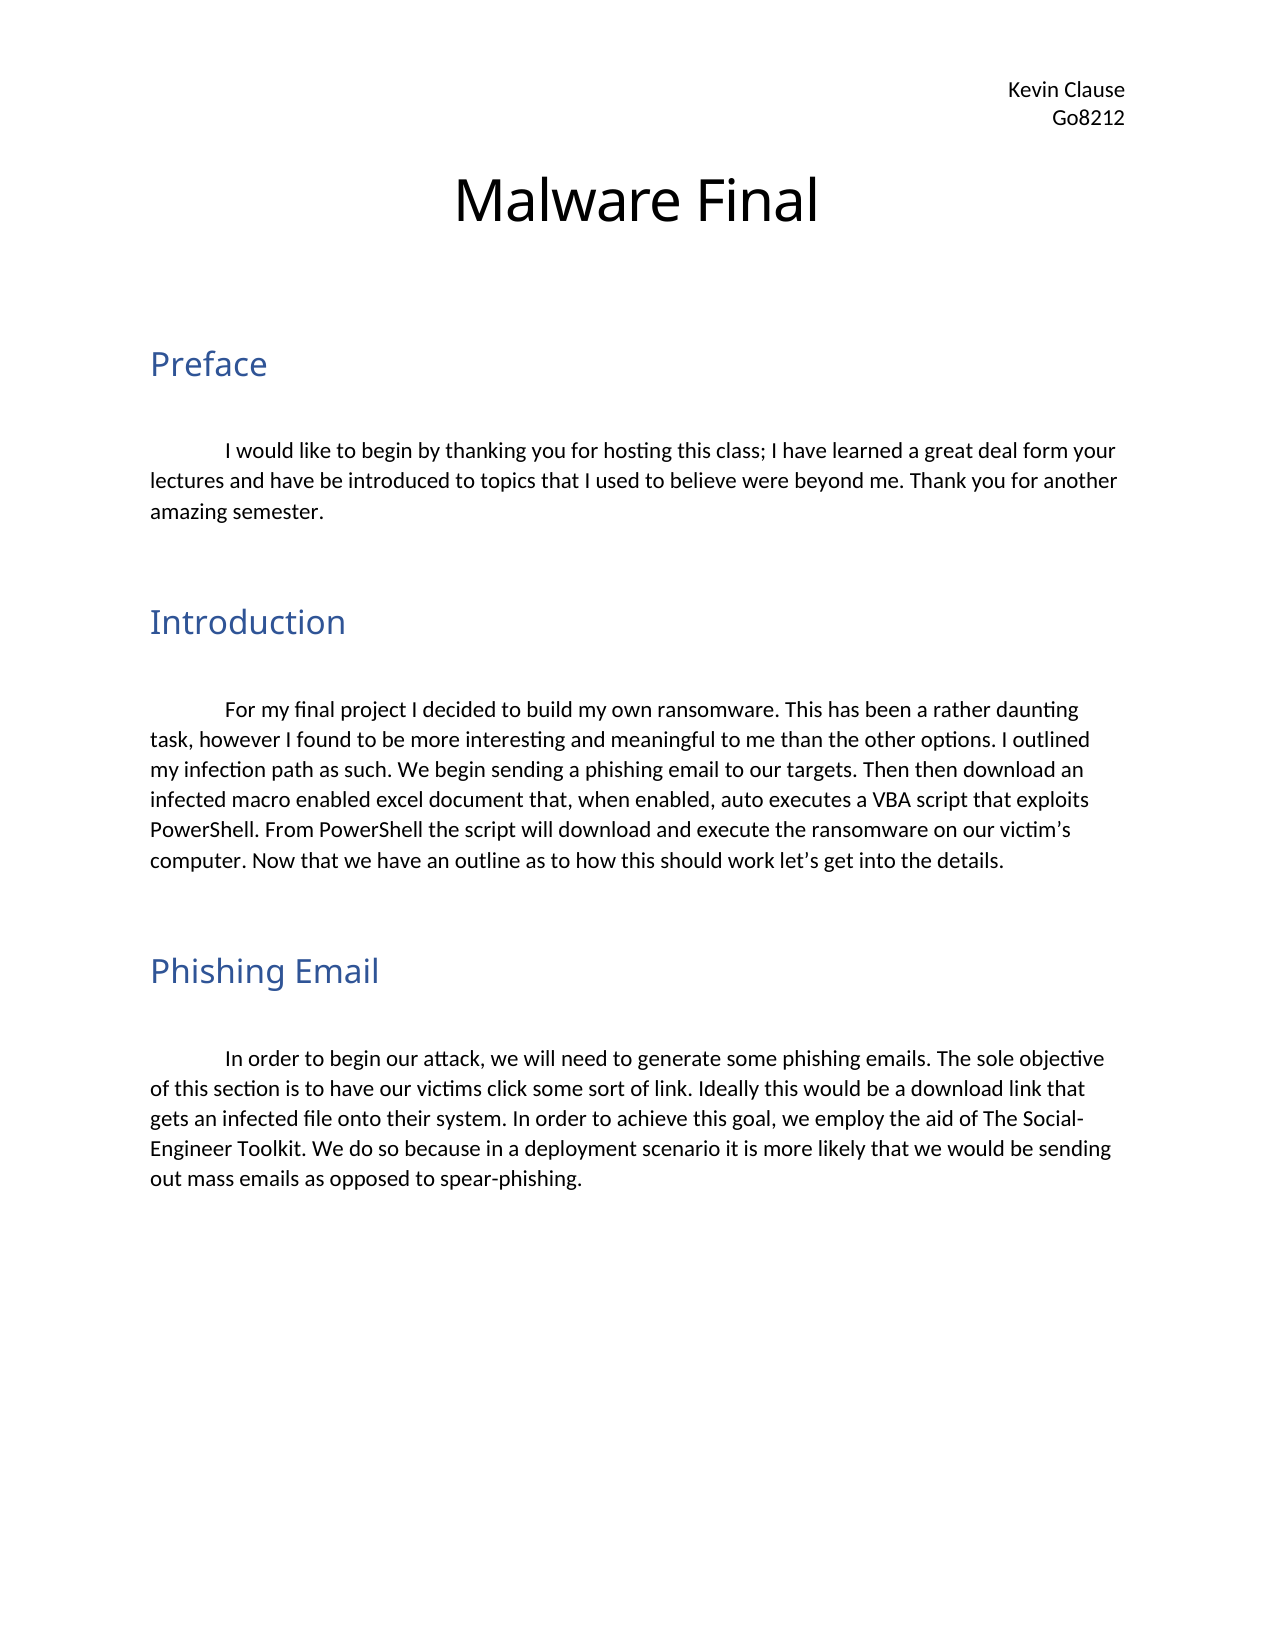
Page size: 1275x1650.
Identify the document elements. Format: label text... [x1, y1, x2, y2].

subtitle Introduction [150, 599, 1125, 644]
subtitle Preface [150, 341, 1125, 386]
title Malware Final [150, 159, 1125, 238]
subtitle Phishing Email [150, 948, 1125, 993]
text I would like to begin by thanking you for hosting this class; I have learned a great deal form your lectures and have be introduced to topics that I used to believe were beyond me. Thank you for another amazing semester. [150, 436, 1125, 525]
text In order to begin our attack, we will need to generate some phishing emails. The sole objective of this section is to have our victims click some sort of link. Ideally this would be a download link that gets an infected file onto their system. In order to achieve this goal, we employ the aid of The Social-Engineer Toolkit. We do so because in a deployment scenario it is more likely that we would be sending out mass emails as opposed to spear-phishing. [150, 1044, 1125, 1193]
text For my final project I decided to build my own ransomware. This has been a rather daunting task, however I found to be more interesting and meaningful to me than the other options. I outlined my infection path as such. We begin sending a phishing email to our targets. Then then download an infected macro enabled excel document that, when enabled, auto executes a VBA script that exploits PowerShell. From PowerShell the script will download and execute the ransomware on our victim’s computer. Now that we have an outline as to how this should work let’s get into the details. [150, 695, 1125, 874]
